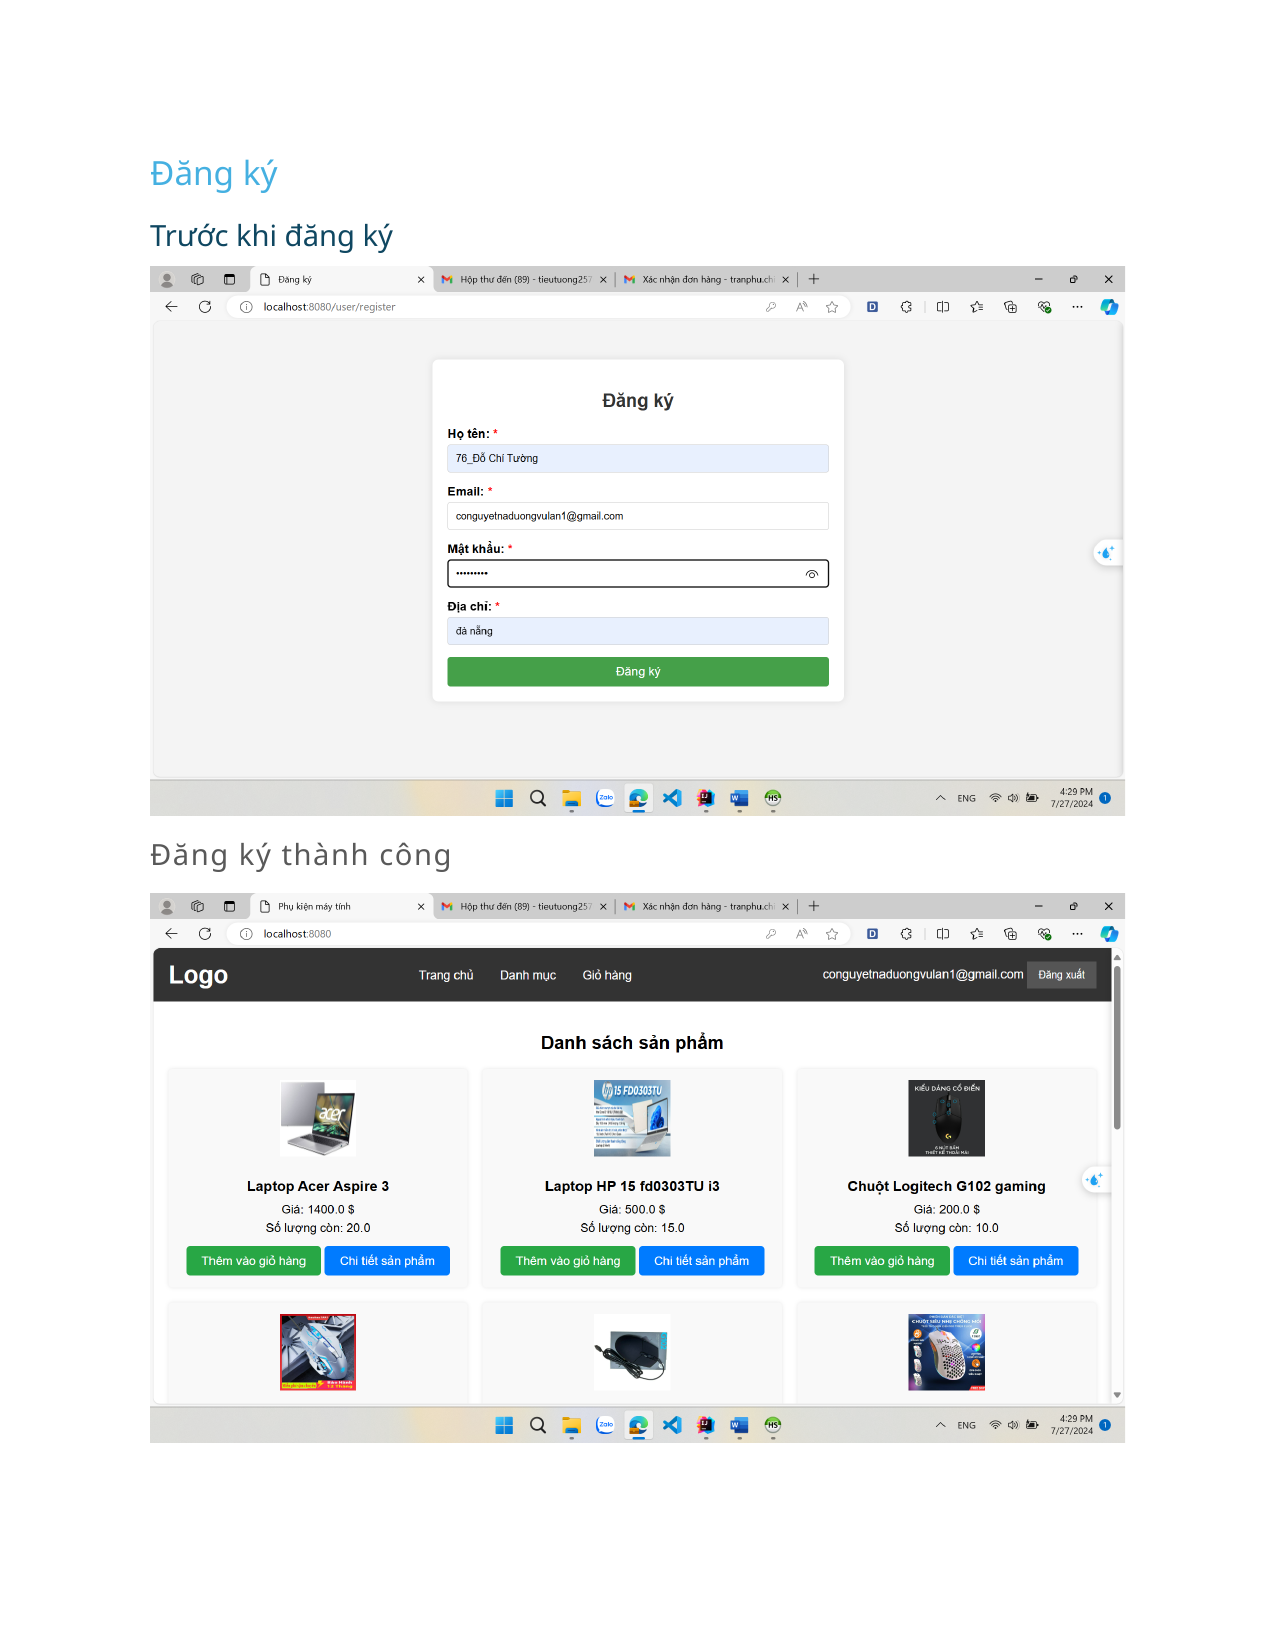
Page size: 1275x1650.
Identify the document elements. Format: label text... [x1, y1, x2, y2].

subtitle Đăng ký [150, 150, 1125, 195]
subtitle Đăng ký thành công [150, 834, 1125, 874]
picture [150, 893, 1125, 1443]
picture [150, 266, 1125, 816]
subtitle Trước khi đăng ký [150, 216, 1125, 255]
